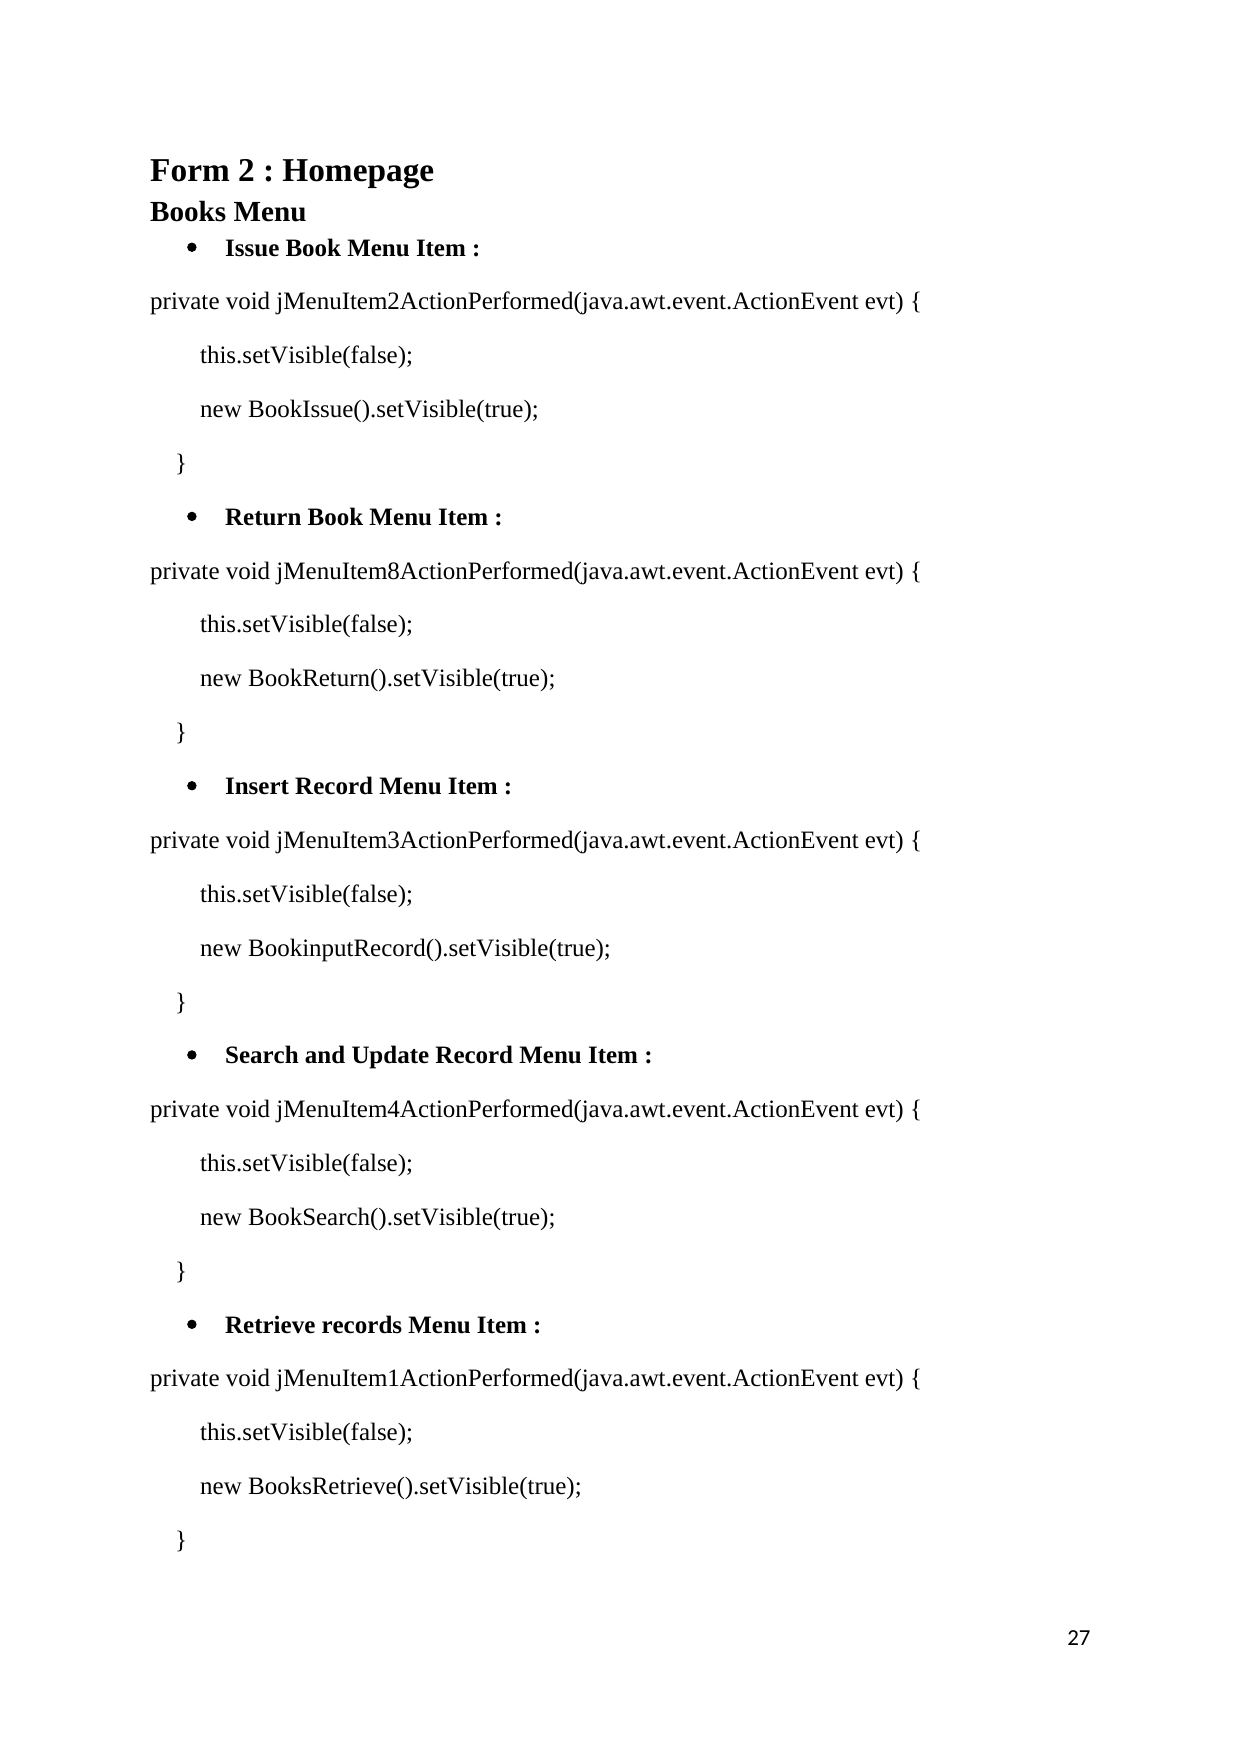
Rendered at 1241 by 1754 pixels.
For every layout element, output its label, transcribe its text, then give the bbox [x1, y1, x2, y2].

text this.setVisible(false); [150, 1417, 1090, 1446]
list Books Menu [150, 194, 1090, 228]
text private void jMenuItem1ActionPerformed(java.awt.event.ActionEvent evt) { [150, 1363, 1090, 1392]
text } [150, 1525, 1090, 1554]
text } [150, 717, 1090, 746]
list Insert Record Menu Item : [187, 771, 1090, 800]
list Issue Book Menu Item : [187, 233, 1090, 261]
text private void jMenuItem3ActionPerformed(java.awt.event.ActionEvent evt) { [150, 825, 1090, 854]
list Search and Update Record Menu Item : [187, 1040, 1090, 1069]
text this.setVisible(false); [150, 340, 1090, 369]
text private void jMenuItem4ActionPerformed(java.awt.event.ActionEvent evt) { [150, 1094, 1090, 1123]
text new BookSearch().setVisible(true); [150, 1202, 1090, 1231]
text this.setVisible(false); [150, 1148, 1090, 1177]
text this.setVisible(false); [150, 609, 1090, 638]
text new BooksRetrieve().setVisible(true); [150, 1471, 1090, 1500]
list Form 2 : Homepage [150, 150, 1090, 188]
text new BookIssue().setVisible(true); [150, 394, 1090, 423]
text } [150, 448, 1090, 477]
text } [150, 1256, 1090, 1284]
text new BookinputRecord().setVisible(true); [150, 933, 1090, 961]
text new BookReturn().setVisible(true); [150, 663, 1090, 692]
list Return Book Menu Item : [187, 502, 1090, 531]
text } [150, 987, 1090, 1015]
text private void jMenuItem2ActionPerformed(java.awt.event.ActionEvent evt) { [150, 286, 1090, 315]
list Retrieve records Menu Item : [187, 1310, 1090, 1338]
text private void jMenuItem8ActionPerformed(java.awt.event.ActionEvent evt) { [150, 556, 1090, 584]
text this.setVisible(false); [150, 879, 1090, 908]
